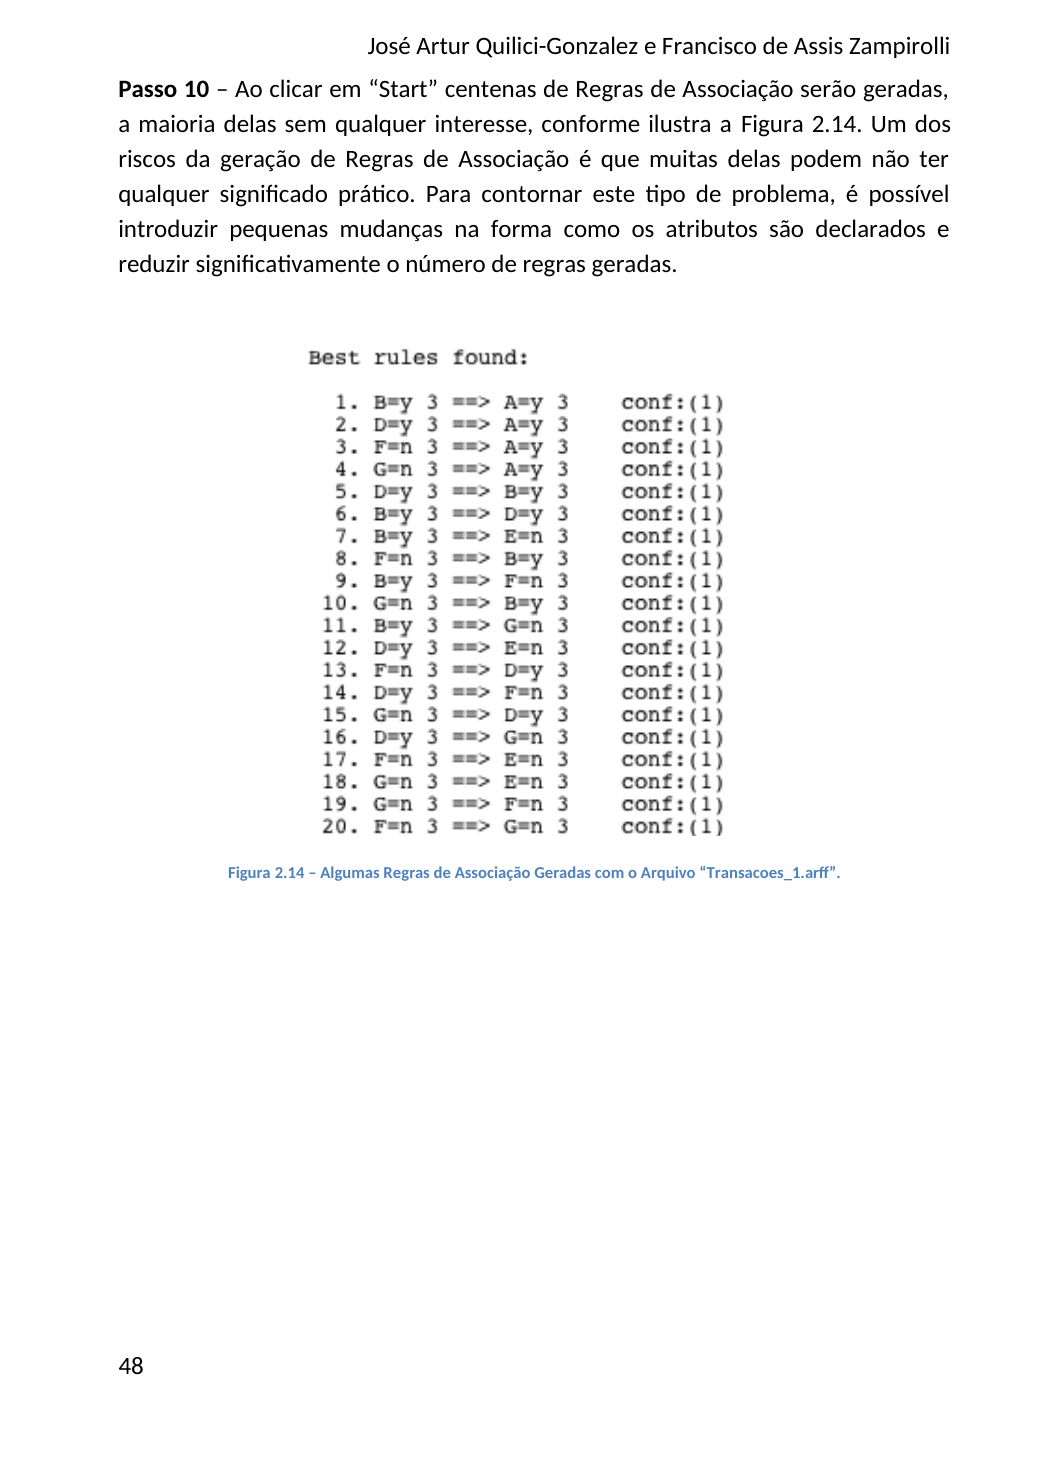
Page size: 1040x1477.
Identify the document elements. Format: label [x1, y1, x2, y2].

picture [305, 346, 752, 833]
